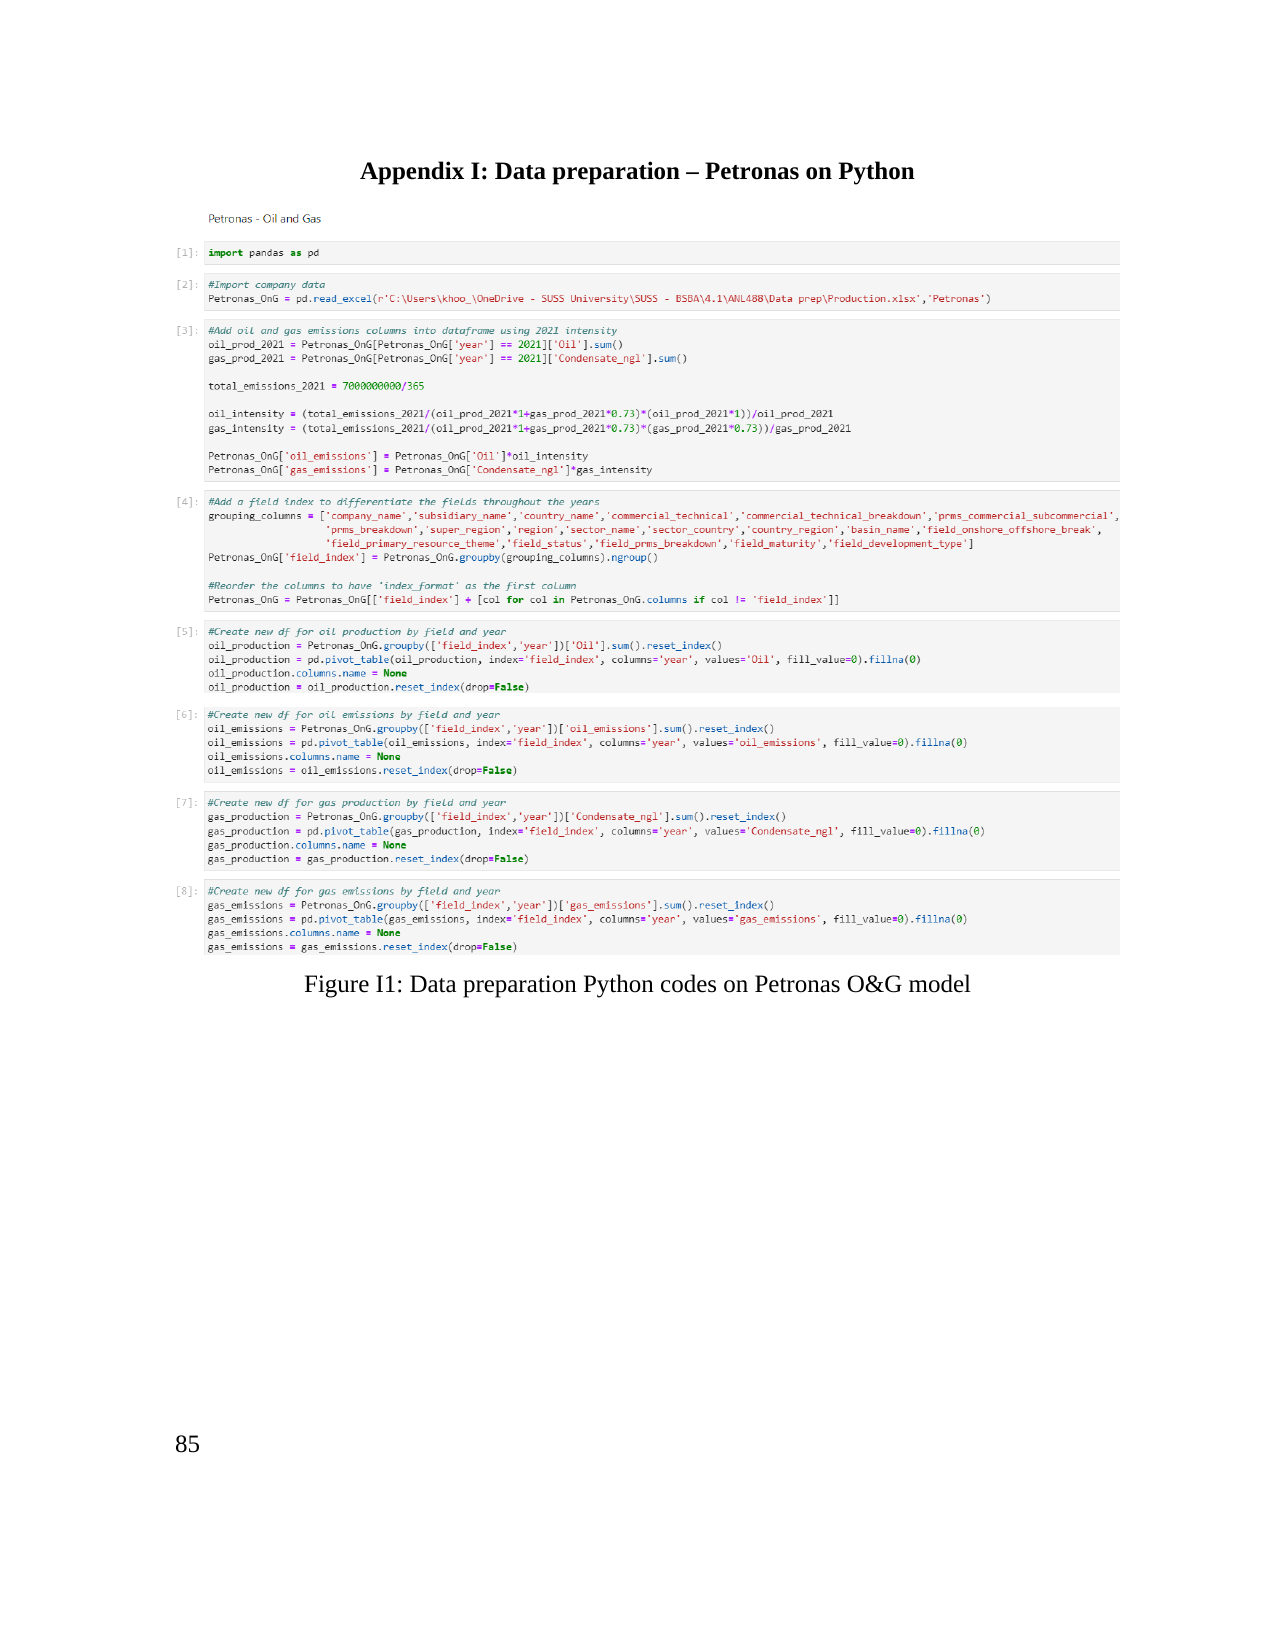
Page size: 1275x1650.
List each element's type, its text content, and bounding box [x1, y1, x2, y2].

picture [175, 707, 1120, 955]
picture [175, 210, 1120, 693]
subtitle Figure I1: Data preparation Python codes on Petronas O&G model [175, 969, 1100, 997]
subtitle Appendix I: Data preparation – Petronas on Python [175, 156, 1100, 185]
